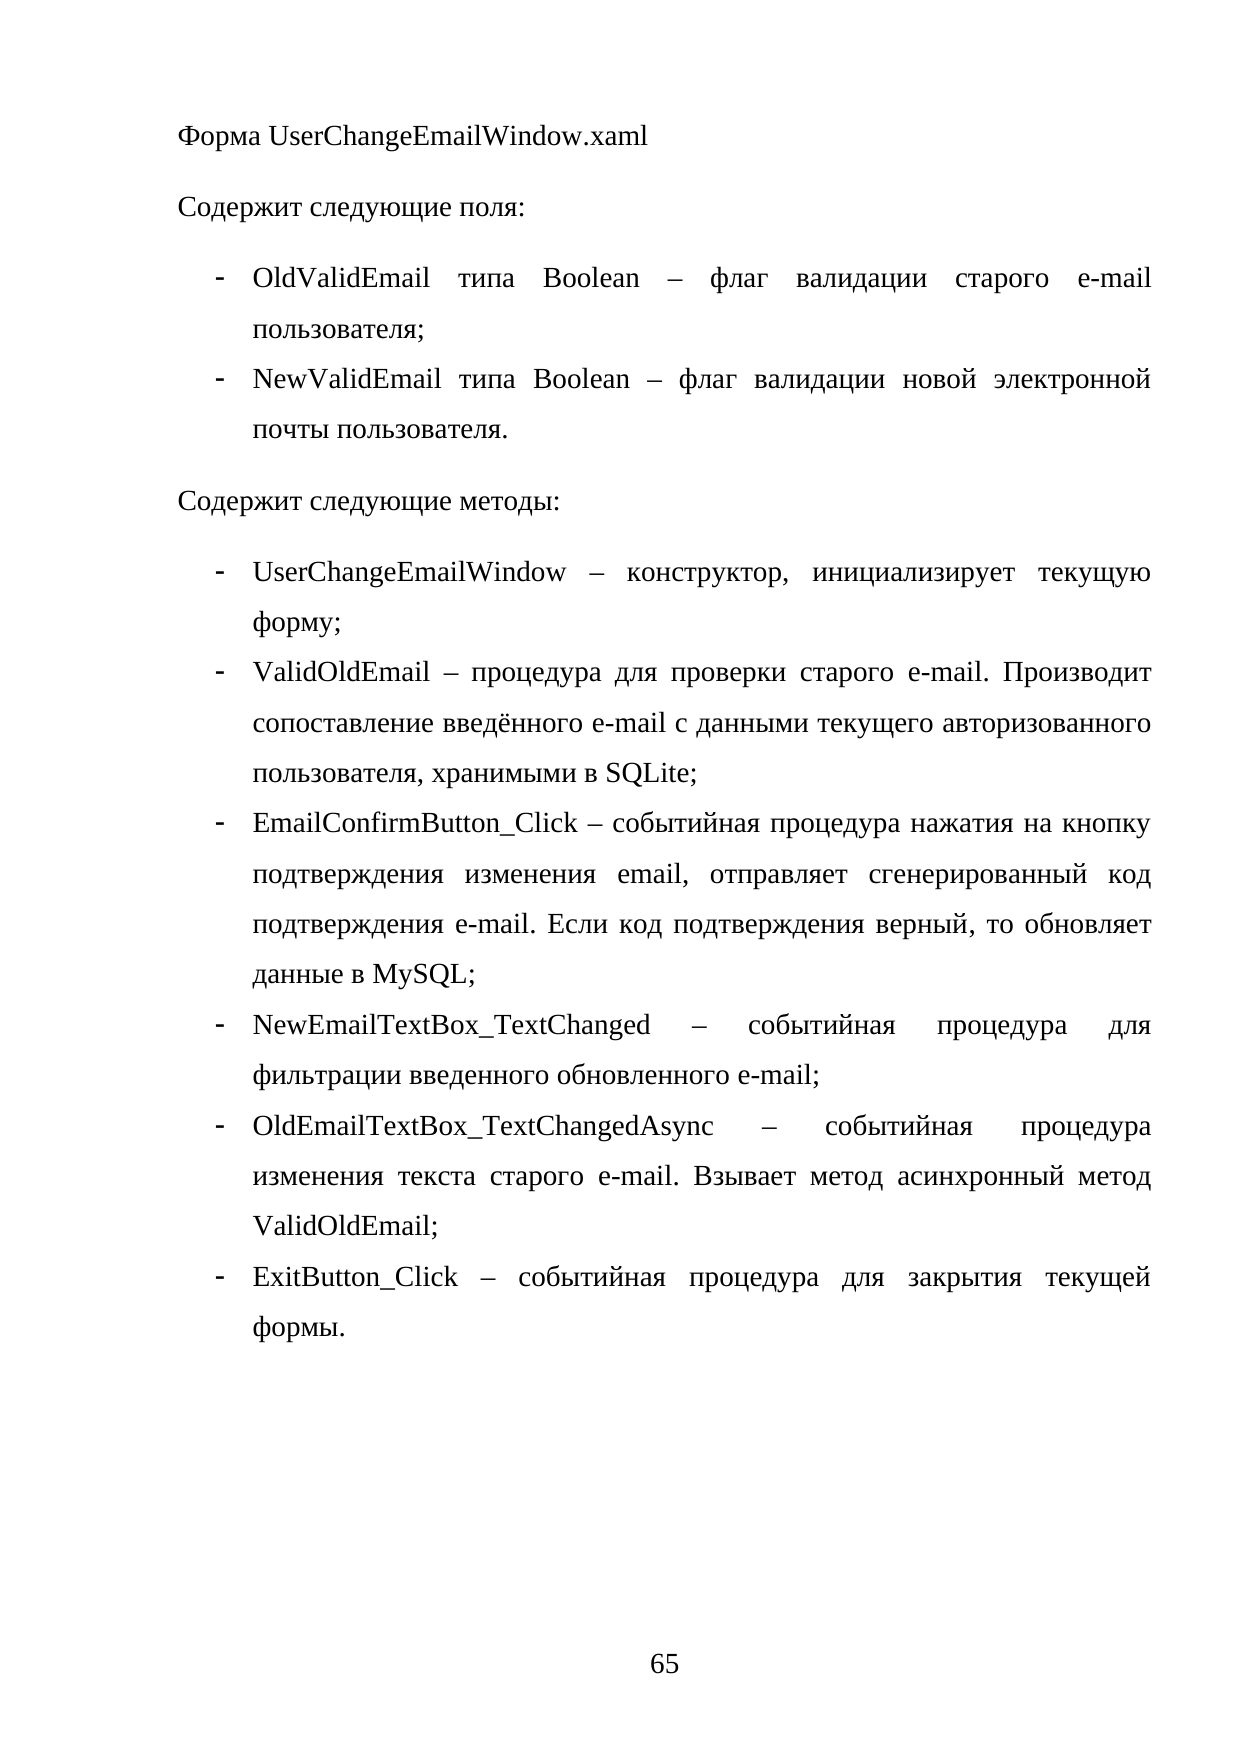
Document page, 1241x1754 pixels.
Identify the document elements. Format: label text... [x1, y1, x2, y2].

list ExitButton_Click – событийная процедура для закрытия текущей формы. [215, 1259, 1152, 1343]
list OldValidEmail типа Boolean – флаг валидации старого e-mail пользователя; [215, 260, 1152, 344]
list UserChangeEmailWindow – конструктор, инициализирует текущую форму; [215, 554, 1152, 638]
text Содержит следующие поля: [177, 189, 1152, 223]
list NewEmailTextBox_TextChanged – событийная процедура для фильтрации введенного обновленного e-mail; [215, 1007, 1152, 1091]
list ValidOldEmail – процедура для проверки старого e-mail. Производит сопоставление введённого e-mail с данными текущего авторизованного пользователя, хранимыми в SQLite; [215, 654, 1152, 789]
list NewValidEmail типа Boolean – флаг валидации новой электронной почты пользователя. [215, 361, 1152, 445]
list OldEmailTextBox_TextChangedAsync – событийная процедура изменения текста старого e-mail. Взывает метод асинхронный метод ValidOldEmail; [215, 1108, 1152, 1242]
text Содержит следующие методы: [177, 483, 1152, 516]
list EmailConfirmButton_Click – событийная процедура нажатия на кнопку подтверждения изменения email, отправляет сгенерированный код подтверждения e-mail. Если код подтверждения верный, то обновляет данные в MySQL; [215, 806, 1152, 990]
text Форма UserChangeEmailWindow.xaml [177, 118, 1152, 152]
